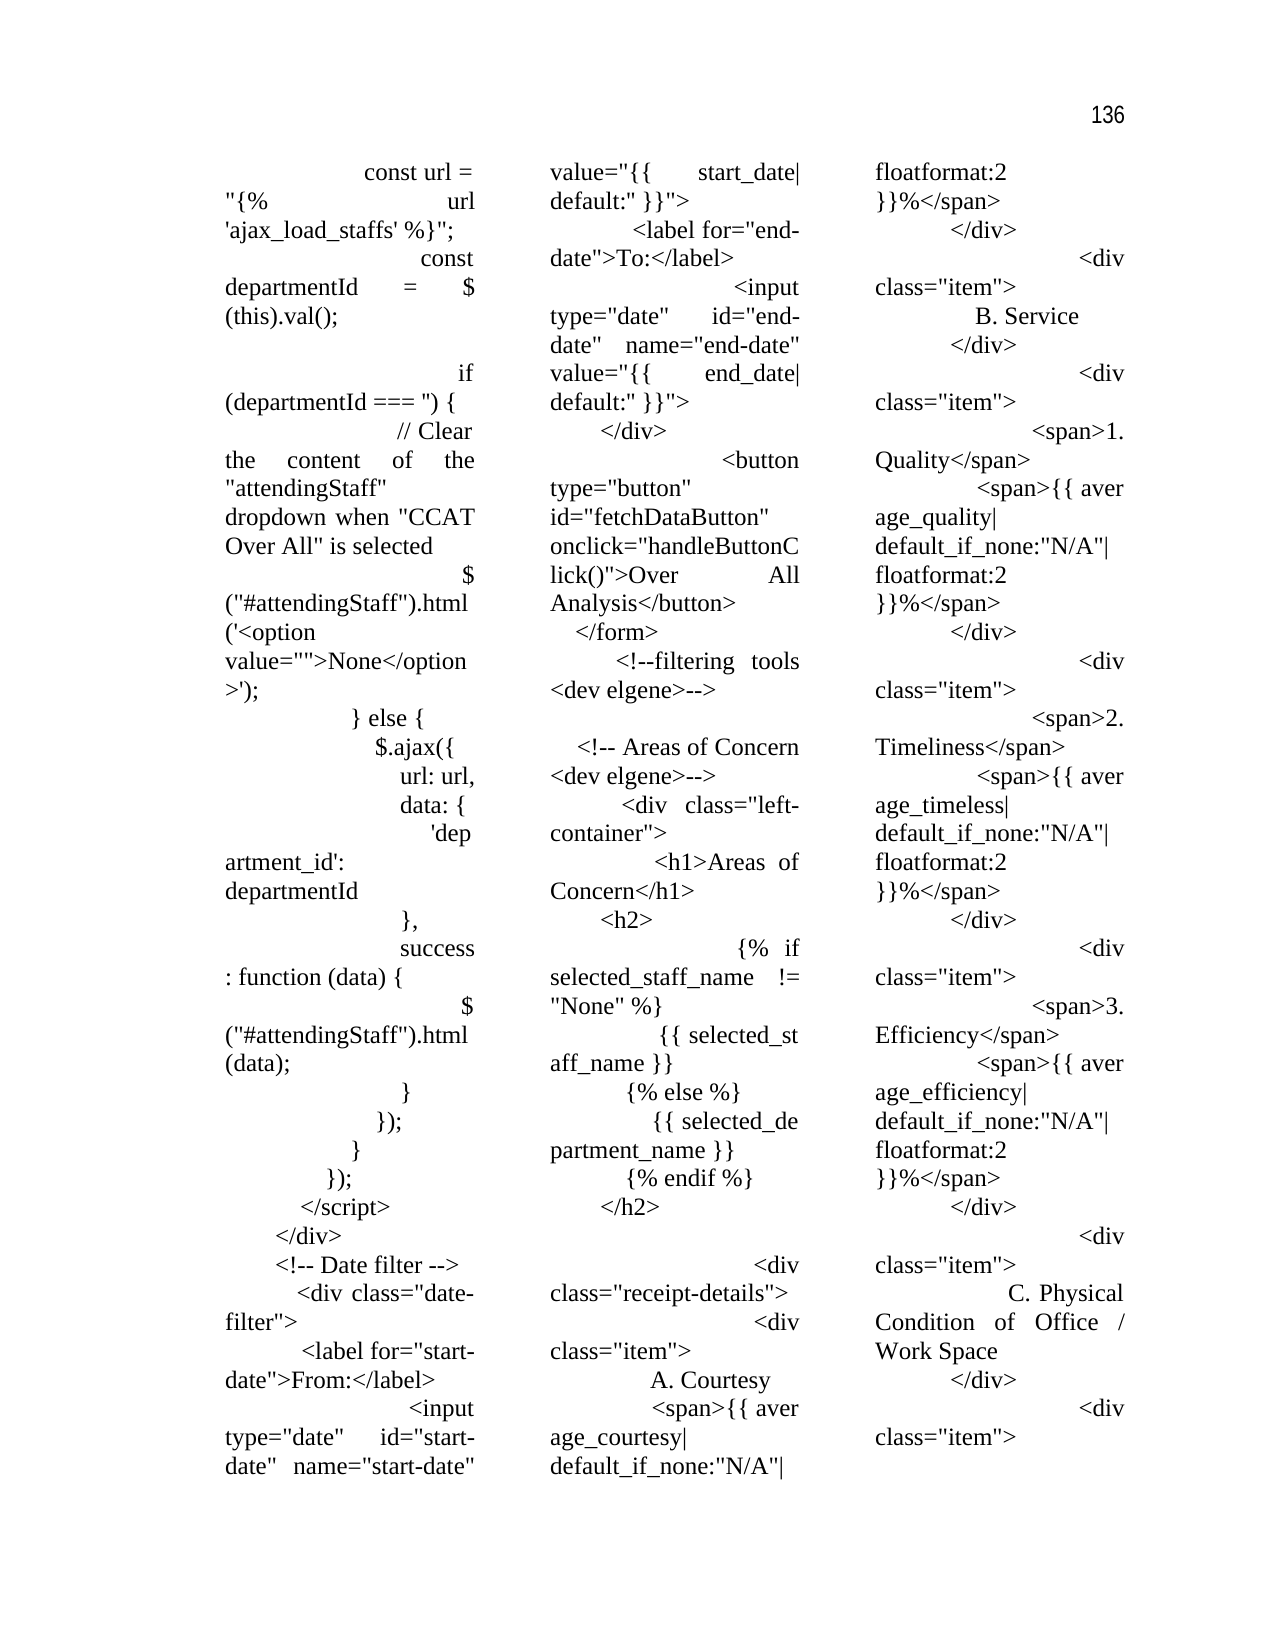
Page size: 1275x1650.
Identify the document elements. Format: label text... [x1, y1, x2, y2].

text const url = "{% url 'ajax_load_staffs' %}"; [225, 157, 475, 243]
text </div> [875, 330, 1125, 358]
text <h1>Areas of Concern</h1> [550, 847, 800, 905]
text <div class="left-container"> [550, 790, 800, 847]
text {{ selected_department_name }} [550, 1106, 800, 1163]
text 'department_id': departmentId [225, 818, 475, 905]
text <span>{{ average_courtesy|default_if_none:"N/A"|floatformat:2 }}%</span> [550, 1393, 800, 1480]
text $("#attendingStaff").html('<option value="">None</option>'); [225, 560, 475, 703]
text </form> [550, 617, 800, 646]
text </script> [225, 1192, 475, 1221]
text }, [225, 905, 475, 933]
text B. Service [875, 301, 1125, 330]
text <span>{{ average_efficiency|default_if_none:"N/A"|floatformat:2 }}%</span> [875, 1048, 1125, 1192]
text <span>2. Timeliness</span> [875, 703, 1125, 761]
text <div class="date-filter"> [225, 1278, 475, 1336]
text <span>{{ average_quality|default_if_none:"N/A"|floatformat:2 }}%</span> [875, 473, 1125, 617]
text }); [225, 1106, 475, 1135]
text <input type="date" id="start-date" name="start-date" value="{{ start_date|default:'' }}"> [550, 157, 800, 215]
text <label for="end-date">To:</label> [550, 215, 800, 272]
text <label for="start-date">From:</label> [225, 1336, 475, 1393]
text <div class="item"> [875, 646, 1125, 703]
text success: function (data) { [225, 933, 475, 991]
text </div> [875, 1192, 1125, 1221]
text <h2> [550, 905, 800, 933]
text <input type="date" id="start-date" name="start-date" value="{{ start_date|default:'' }}"> [225, 1393, 475, 1480]
text </div> [875, 1365, 1125, 1393]
text <!-- Areas of Concern <dev elgene>--> [550, 732, 800, 790]
text </div> [875, 215, 1125, 243]
text } [225, 1077, 475, 1106]
text {{ selected_staff_name }} [550, 1020, 800, 1077]
text }); [225, 1163, 475, 1192]
text // Clear the content of the "attendingStaff" dropdown when "CCAT Over All" is selected [225, 416, 475, 560]
text <input type="date" id="end-date" name="end-date" value="{{ end_date|default:'' }}"> [550, 272, 800, 416]
text <div class="item"> [875, 933, 1125, 991]
text <!-- Date filter --> [225, 1250, 475, 1278]
text url: url, [225, 761, 475, 790]
text <div class="item"> [875, 358, 1125, 416]
text <span>{{ average_timeless|default_if_none:"N/A"|floatformat:2 }}%</span> [875, 761, 1125, 905]
text {% else %} [550, 1077, 800, 1106]
text if (departmentId === '') { [225, 358, 475, 416]
text <div class="receipt-details"> [550, 1250, 800, 1307]
text A. Courtesy [550, 1365, 800, 1393]
text <span>3. Efficiency</span> [875, 991, 1125, 1048]
text <span>1. Quality</span> [875, 416, 1125, 473]
text <div class="item"> [550, 1307, 800, 1365]
text {% if selected_staff_name != "None" %} [550, 933, 800, 1020]
text $.ajax({ [225, 732, 475, 761]
text <div class="item"> [875, 243, 1125, 301]
text } [225, 1135, 475, 1163]
text const departmentId = $(this).val(); [225, 243, 475, 330]
text <div class="item"> [875, 1221, 1125, 1278]
text </div> [875, 617, 1125, 646]
text </div> [550, 416, 800, 445]
text {% endif %} [550, 1163, 800, 1192]
text data: { [225, 790, 475, 818]
text </div> [875, 905, 1125, 933]
text $("#attendingStaff").html(data); [225, 991, 475, 1077]
text C. Physical Condition of Office / Work Space [875, 1278, 1125, 1365]
text <!--filtering tools <dev elgene>--> [550, 646, 800, 703]
text } else { [225, 703, 475, 732]
text <button type="button" id="fetchDataButton" onclick="handleButtonClick()">Over All Analysis</button> [550, 445, 800, 617]
text <div class="item"> [875, 1393, 1125, 1451]
text <span>{{ average_courtesy|default_if_none:"N/A"|floatformat:2 }}%</span> [875, 157, 1125, 215]
text </div> [225, 1221, 475, 1250]
text </h2> [550, 1192, 800, 1221]
